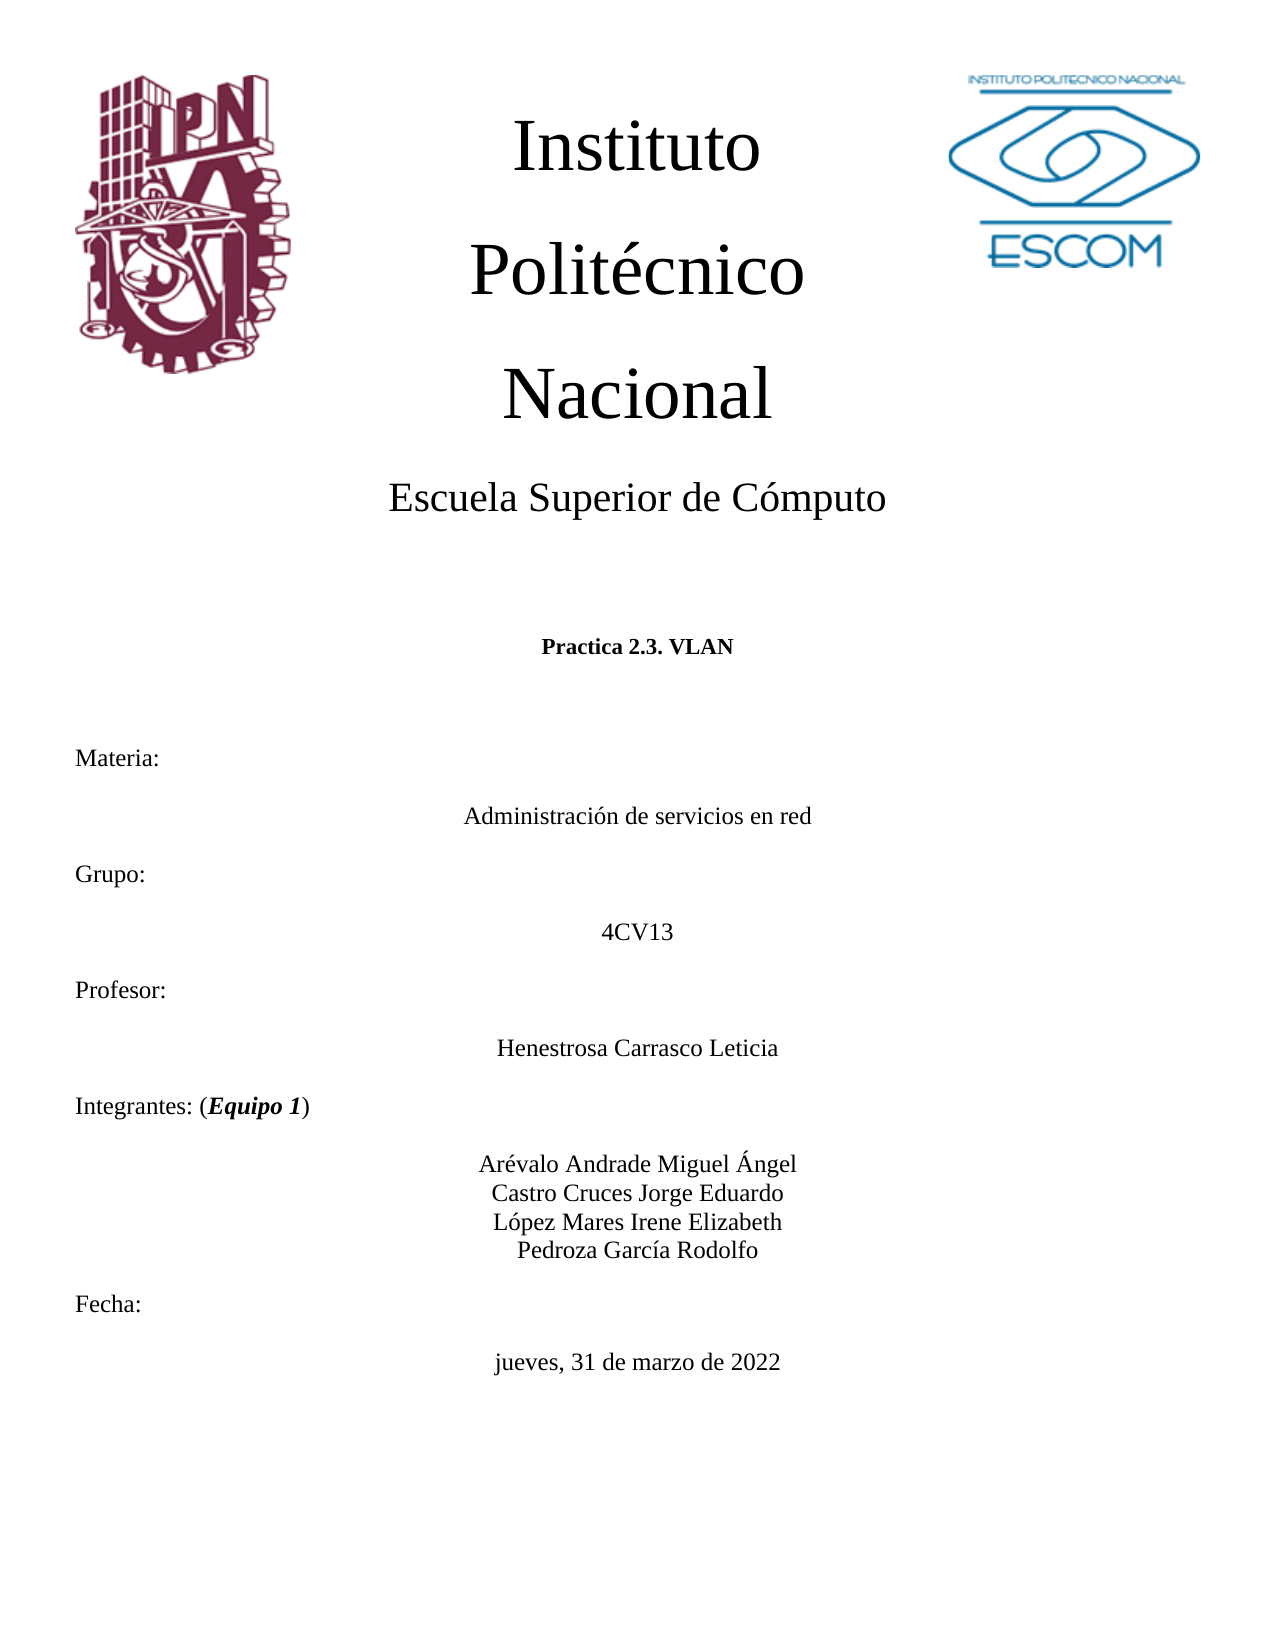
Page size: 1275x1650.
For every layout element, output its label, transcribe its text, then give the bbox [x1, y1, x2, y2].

text Escuela Superior de Cómputo [75, 472, 1200, 520]
text Integrantes: (Equipo 1) [75, 1091, 1200, 1120]
text López Mares Irene Elizabeth [75, 1207, 1200, 1236]
text Administración de servicios en red [75, 801, 1200, 830]
picture [948, 158, 1200, 268]
text 4CV13 [75, 917, 1200, 946]
text Grupo: [75, 859, 1200, 888]
text Henestrosa Carrasco Leticia [75, 1033, 1200, 1062]
text Castro Cruces Jorge Eduardo [75, 1178, 1200, 1207]
text Fecha: [75, 1289, 1200, 1318]
text Pedroza García Rodolfo [75, 1236, 1200, 1264]
text jueves, 31 de marzo de 2022 [75, 1347, 1200, 1376]
text Politécnico [291, 224, 1200, 310]
picture [1049, 135, 1097, 177]
text Practica 2.3. VLAN [75, 633, 1200, 659]
text Instituto [291, 100, 948, 186]
picture [948, 75, 1200, 155]
text Nacional [75, 348, 1200, 434]
picture [75, 75, 291, 374]
picture [951, 110, 1197, 203]
text Arévalo Andrade Miguel Ángel [75, 1149, 1200, 1178]
text Materia: [75, 743, 1200, 772]
text Profesor: [75, 975, 1200, 1004]
